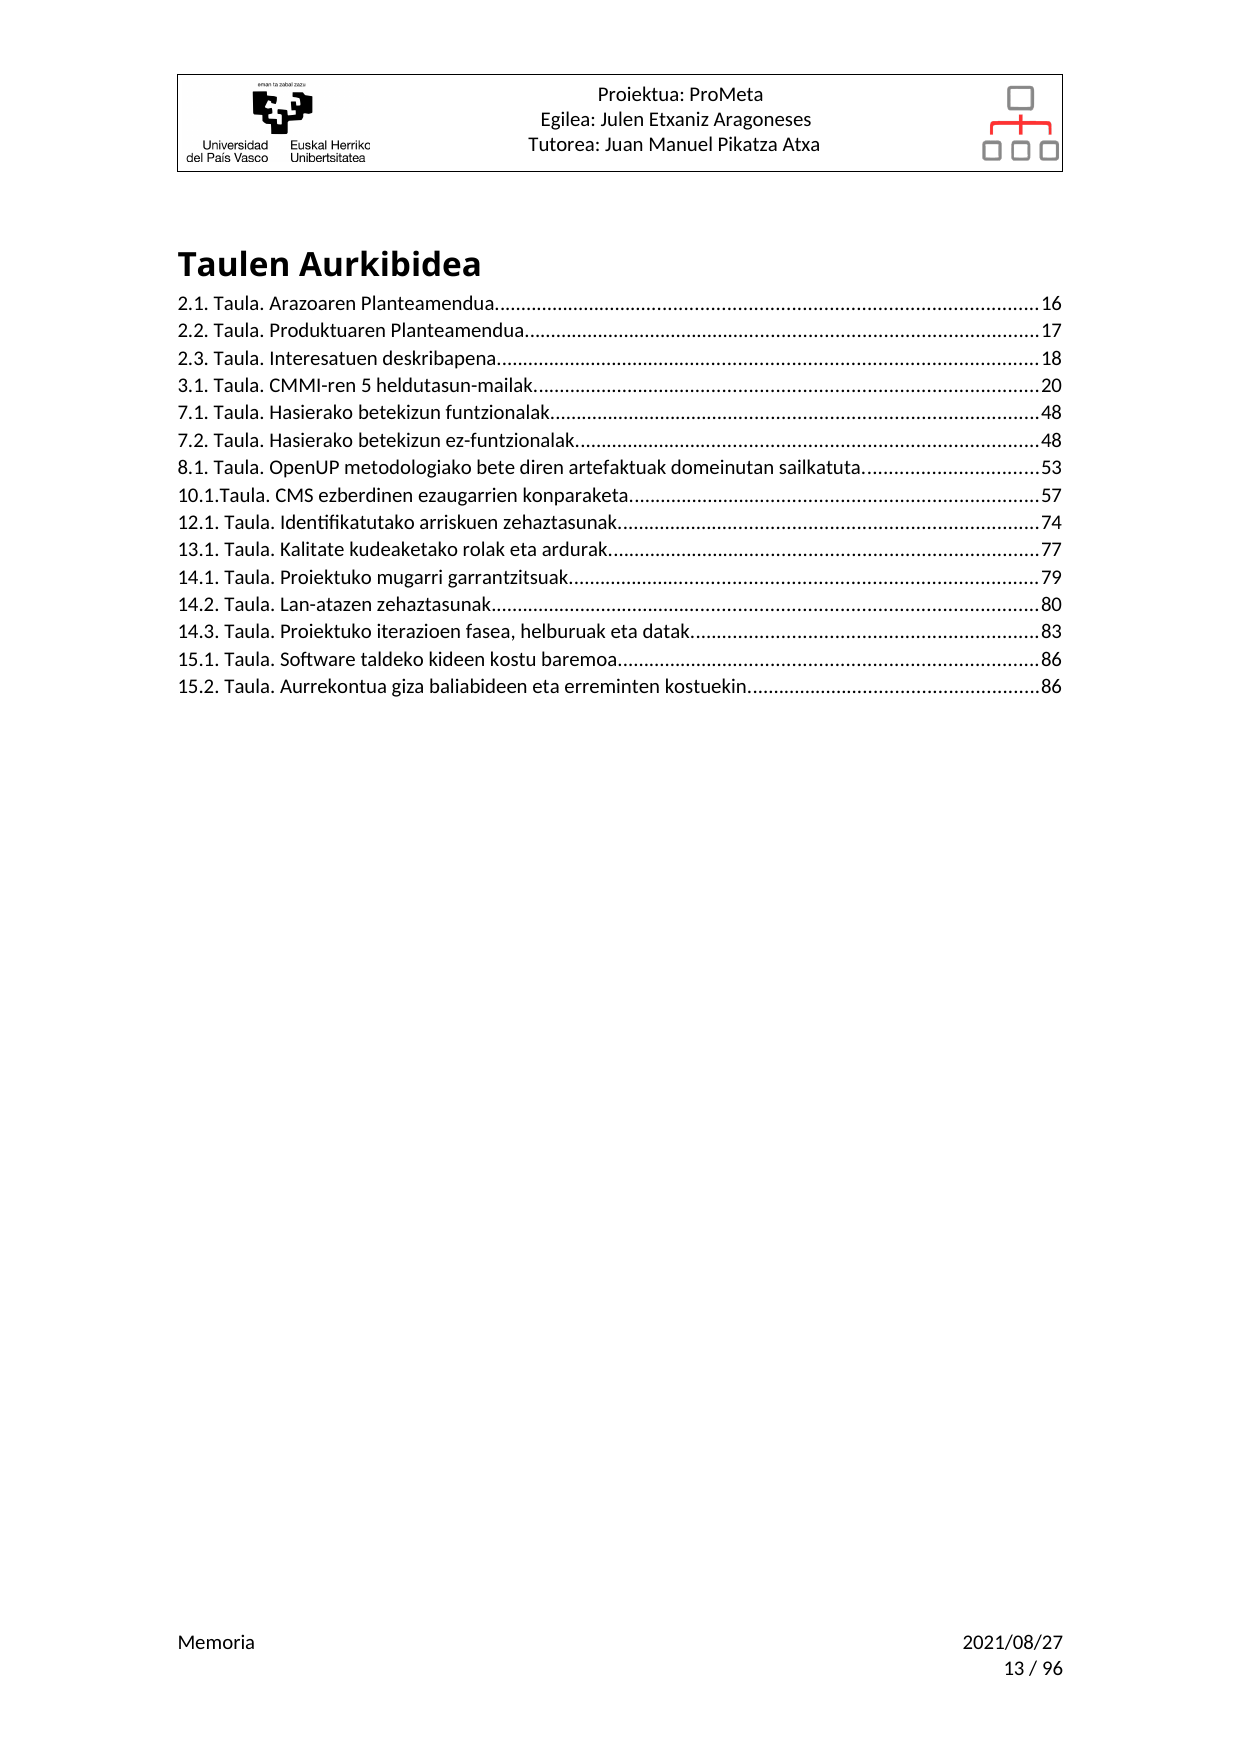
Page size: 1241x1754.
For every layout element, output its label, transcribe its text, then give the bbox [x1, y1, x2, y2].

text 8.1. Taula. OpenUP metodologiako bete diren artefaktuak domeinutan sailkatuta. 53 [177, 454, 1063, 480]
text 2.1. Taula. Arazoaren Planteamendua. 16 [177, 290, 1063, 315]
text 15.2. Taula. Aurrekontua giza baliabideen eta erreminten kostuekin. 86 [177, 673, 1063, 699]
text 14.3. Taula. Proiektuko iterazioen fasea, helburuak eta datak. 83 [177, 619, 1063, 644]
picture [978, 80, 1060, 162]
text 12.1. Taula. Identifikatutako arriskuen zehaztasunak. 74 [177, 509, 1063, 534]
text 14.2. Taula. Lan-atazen zehaztasunak 80 [177, 591, 1063, 617]
text 7.1. Taula. Hasierako betekizun funtzionalak. 48 [177, 399, 1063, 425]
picture [182, 80, 370, 162]
text 13.1. Taula. Kalitate kudeaketako rolak eta ardurak. 77 [177, 537, 1063, 562]
text 15.1. Taula. Software taldeko kideen kostu baremoa. 86 [177, 646, 1063, 672]
text 2.2. Taula. Produktuaren Planteamendua. 17 [177, 317, 1063, 343]
subtitle Taulen Aurkibidea [177, 241, 1063, 286]
text 2.3. Taula. Interesatuen deskribapena. 18 [177, 345, 1063, 370]
text 14.1. Taula. Proiektuko mugarri garrantzitsuak. 79 [177, 564, 1063, 589]
text 7.2. Taula. Hasierako betekizun ez-funtzionalak. 48 [177, 427, 1063, 452]
text 10.1.Taula. CMS ezberdinen ezaugarrien konparaketa. 57 [177, 482, 1063, 507]
text 3.1. Taula. CMMI-ren 5 heldutasun-mailak. 20 [177, 372, 1063, 398]
